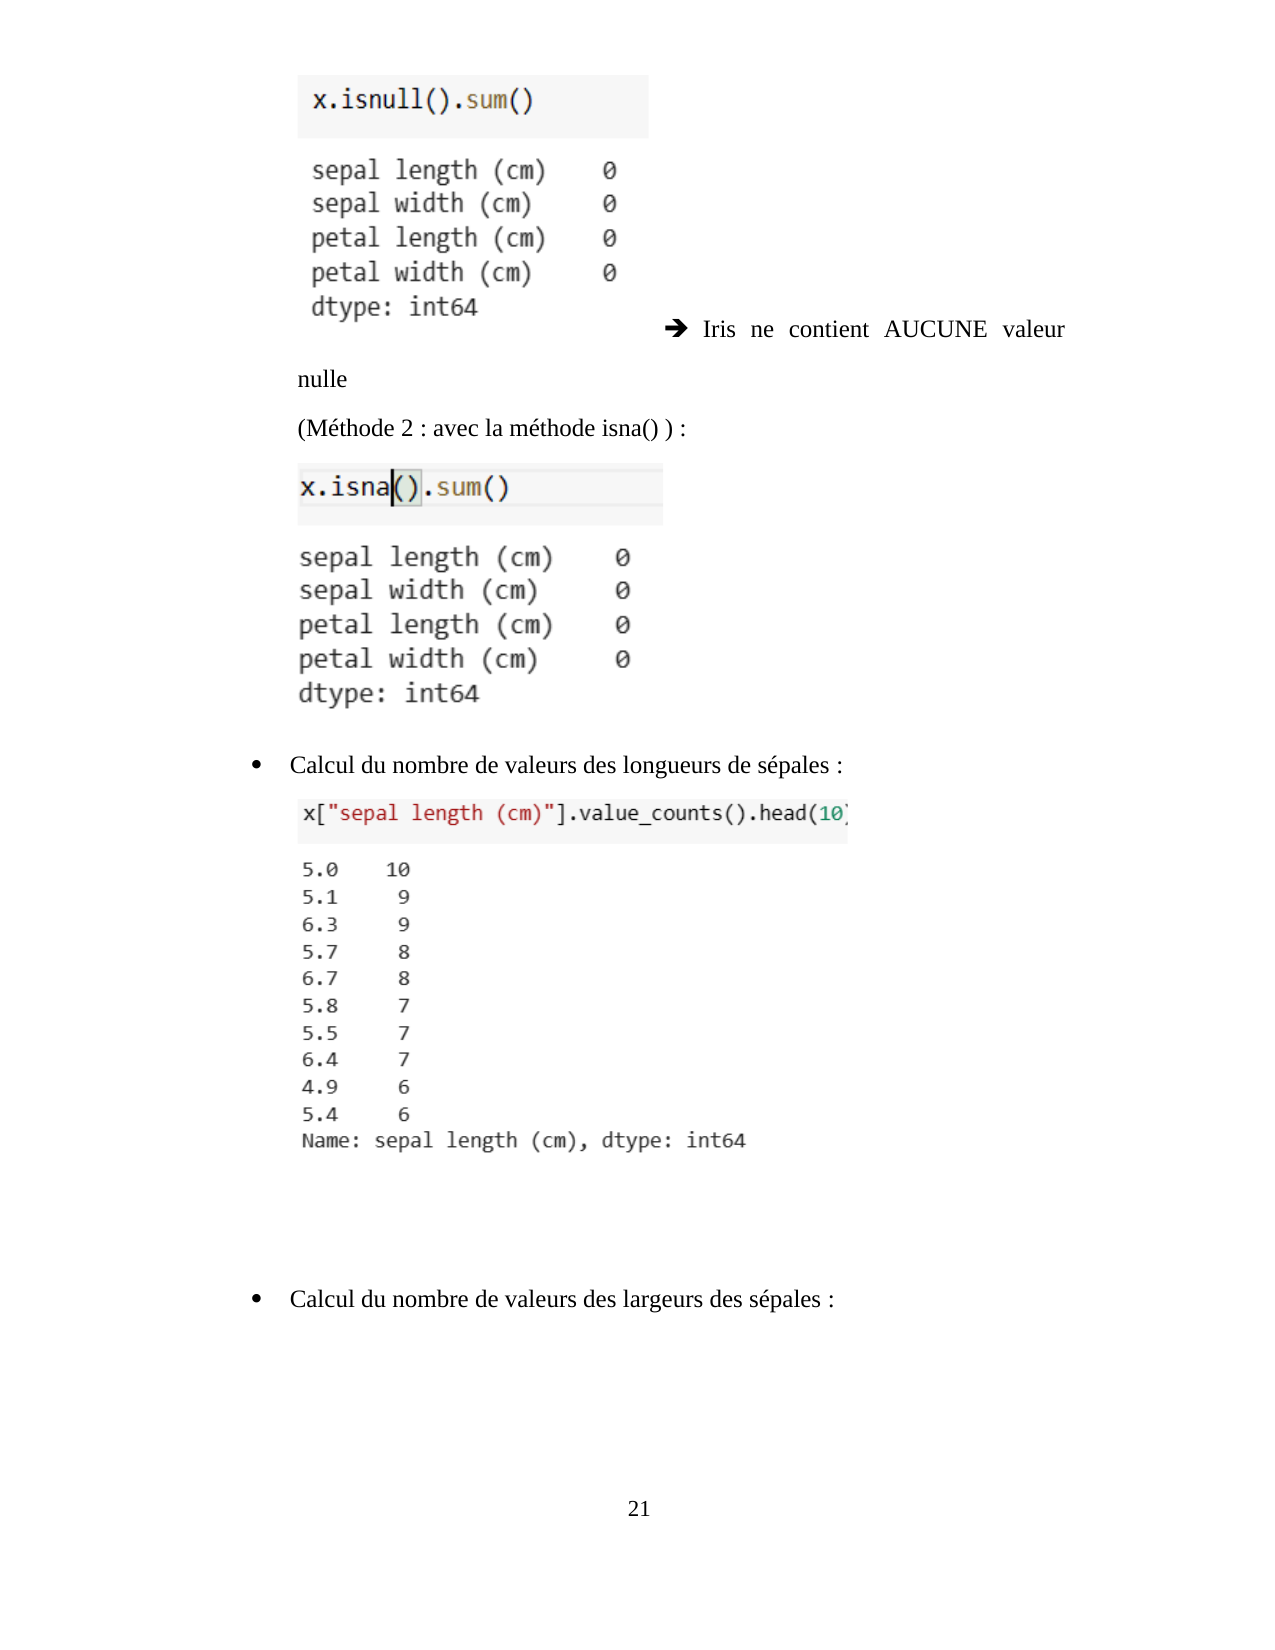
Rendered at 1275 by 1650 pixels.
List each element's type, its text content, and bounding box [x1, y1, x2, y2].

picture [297, 799, 848, 1165]
list Calcul du nombre de valeurs des longueurs de sépales : [252, 750, 1065, 779]
picture [297, 463, 664, 729]
text (Méthode 2 : avec la méthode isna() ) : [297, 413, 1065, 442]
list Calcul du nombre de valeurs des largeurs des sépales : [252, 1284, 1065, 1313]
picture [297, 75, 649, 338]
